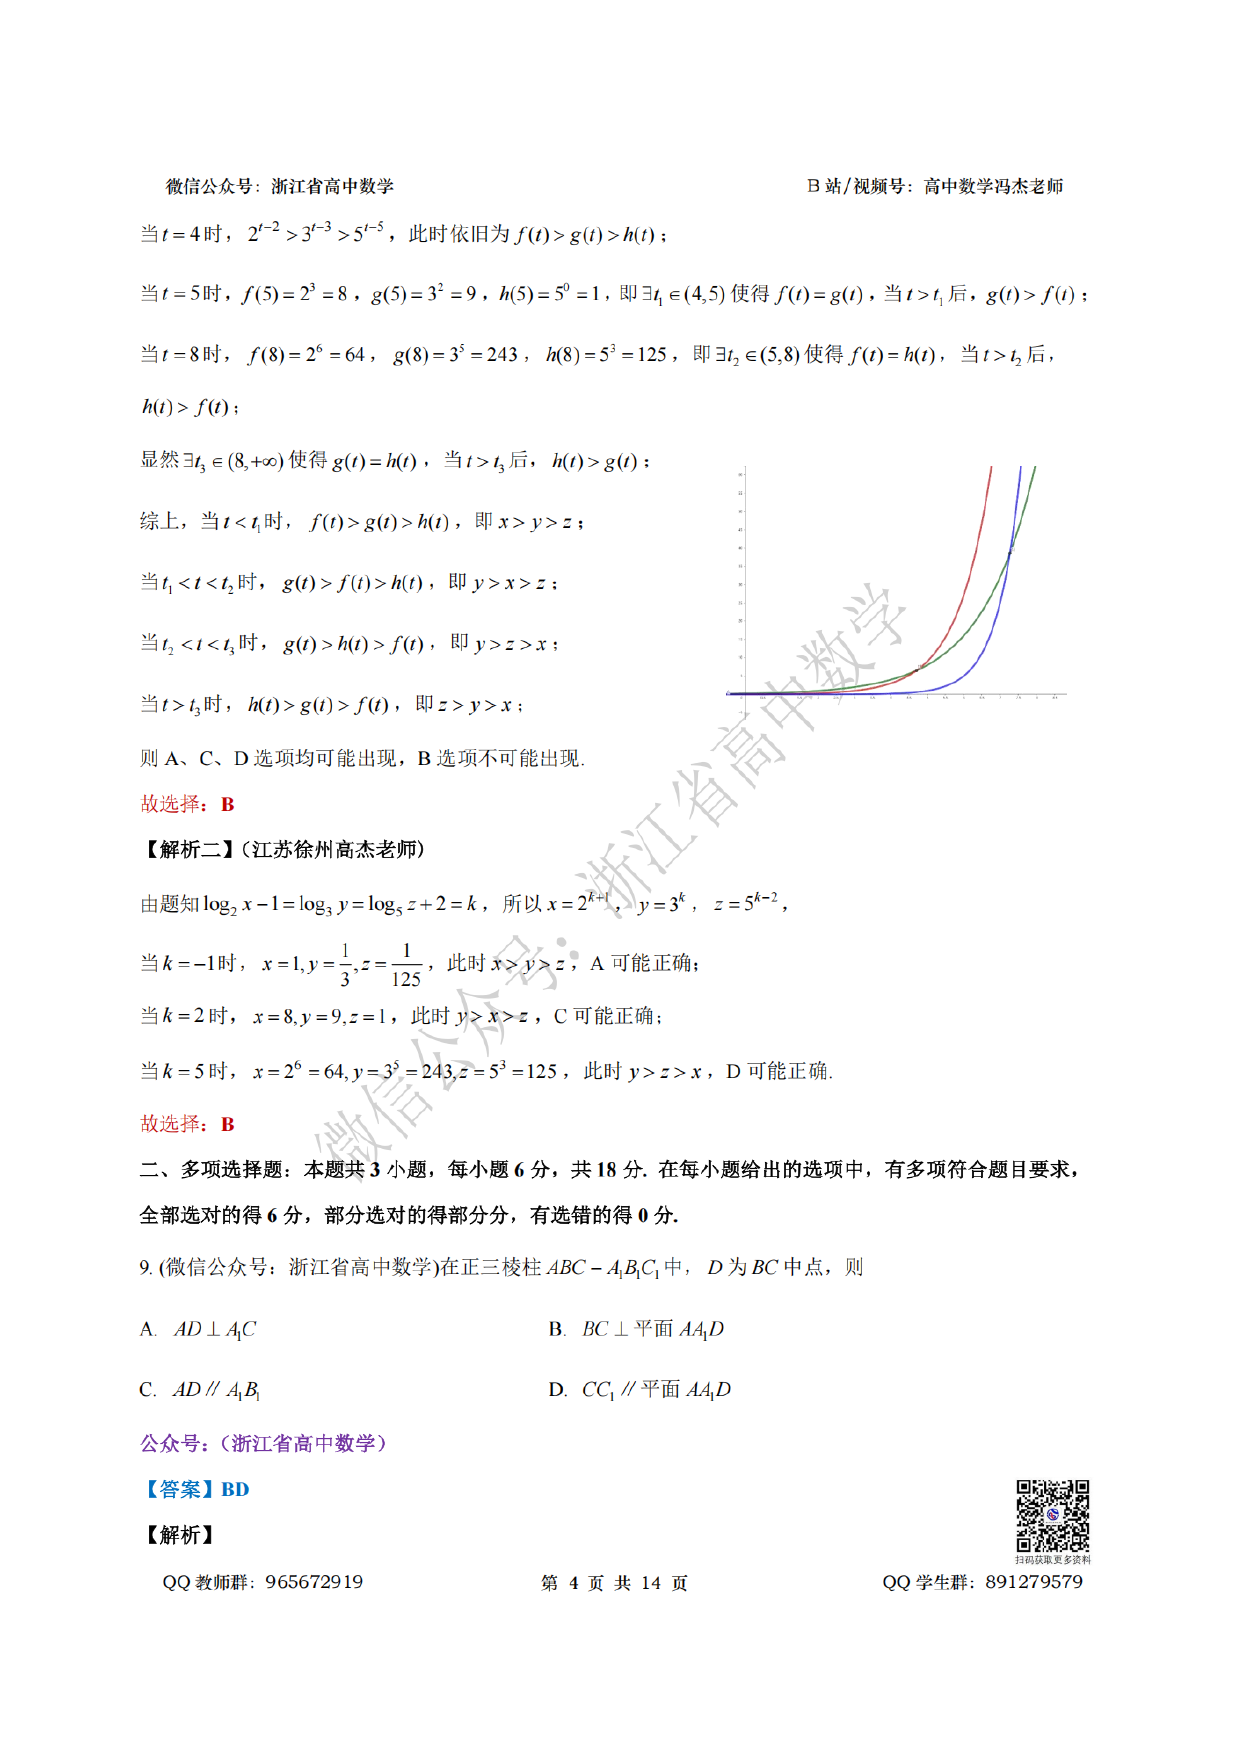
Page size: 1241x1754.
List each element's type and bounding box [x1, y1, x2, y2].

picture [112, 162, 1129, 1592]
